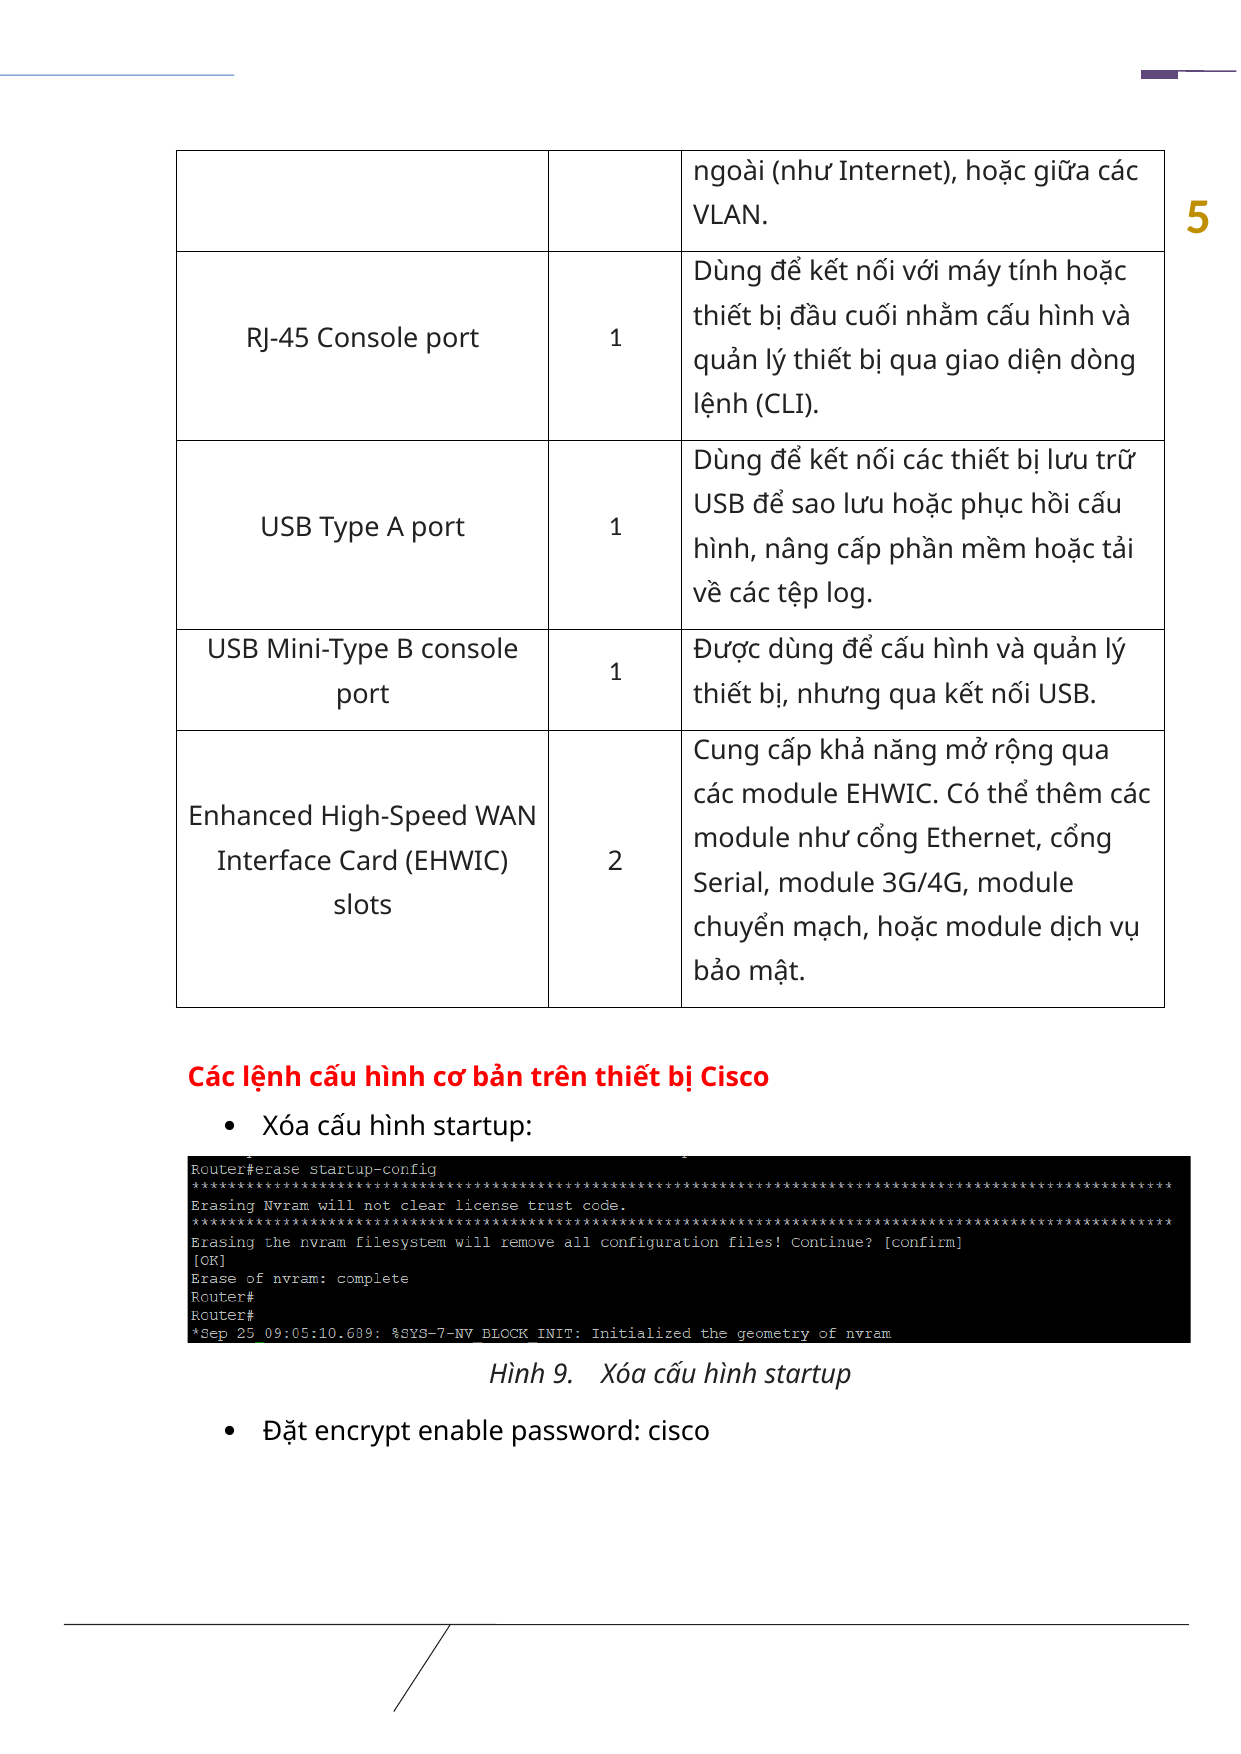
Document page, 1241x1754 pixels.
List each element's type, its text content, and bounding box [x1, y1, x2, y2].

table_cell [682, 151, 1164, 251]
picture [187, 1156, 1191, 1343]
table_cell 1 [549, 252, 681, 440]
table_cell RJ-45 Console port [177, 252, 548, 440]
table_cell 2 [549, 151, 681, 251]
table_cell Được dùng để cấu hình và quản lý thiết bị, nhưng qua kết nối USB. [682, 630, 1164, 729]
table_cell USB Mini-Type B console port [177, 630, 548, 729]
table_cell 1 [549, 630, 681, 729]
table_cell 2 [549, 731, 681, 1007]
list Xóa cấu hình startup: [225, 1107, 1153, 1144]
table_cell USB Type A port [177, 441, 548, 629]
table_cell Enhanced High-Speed WAN Interface Card (EHWIC) slots [177, 731, 548, 1007]
table_cell Dùng để kết nối với máy tính hoặc thiết bị đầu cuối nhằm cấu hình và quản lý thiết bị qua giao diện dòng lệnh (CLI). [682, 252, 1164, 440]
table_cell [177, 151, 548, 251]
table_cell Dùng để kết nối các thiết bị lưu trữ USB để sao lưu hoặc phục hồi cấu hình, nâng cấp phần mềm hoặc tải về các tệp log. [682, 441, 1164, 629]
table_cell Cung cấp khả năng mở rộng qua các module EHWIC. Có thể thêm các module như cổng Ethernet, cổng Serial, module 3G/4G, module chuyển mạch, hoặc module dịch vụ bảo mật. [682, 731, 1164, 1007]
text Các lệnh cấu hình cơ bản trên thiết bị Cisco [150, 1057, 1153, 1094]
text Xóa cấu hình startup [187, 1355, 1153, 1392]
list Đặt encrypt enable password: cisco [225, 1412, 1153, 1448]
table_cell 1 [549, 441, 681, 629]
